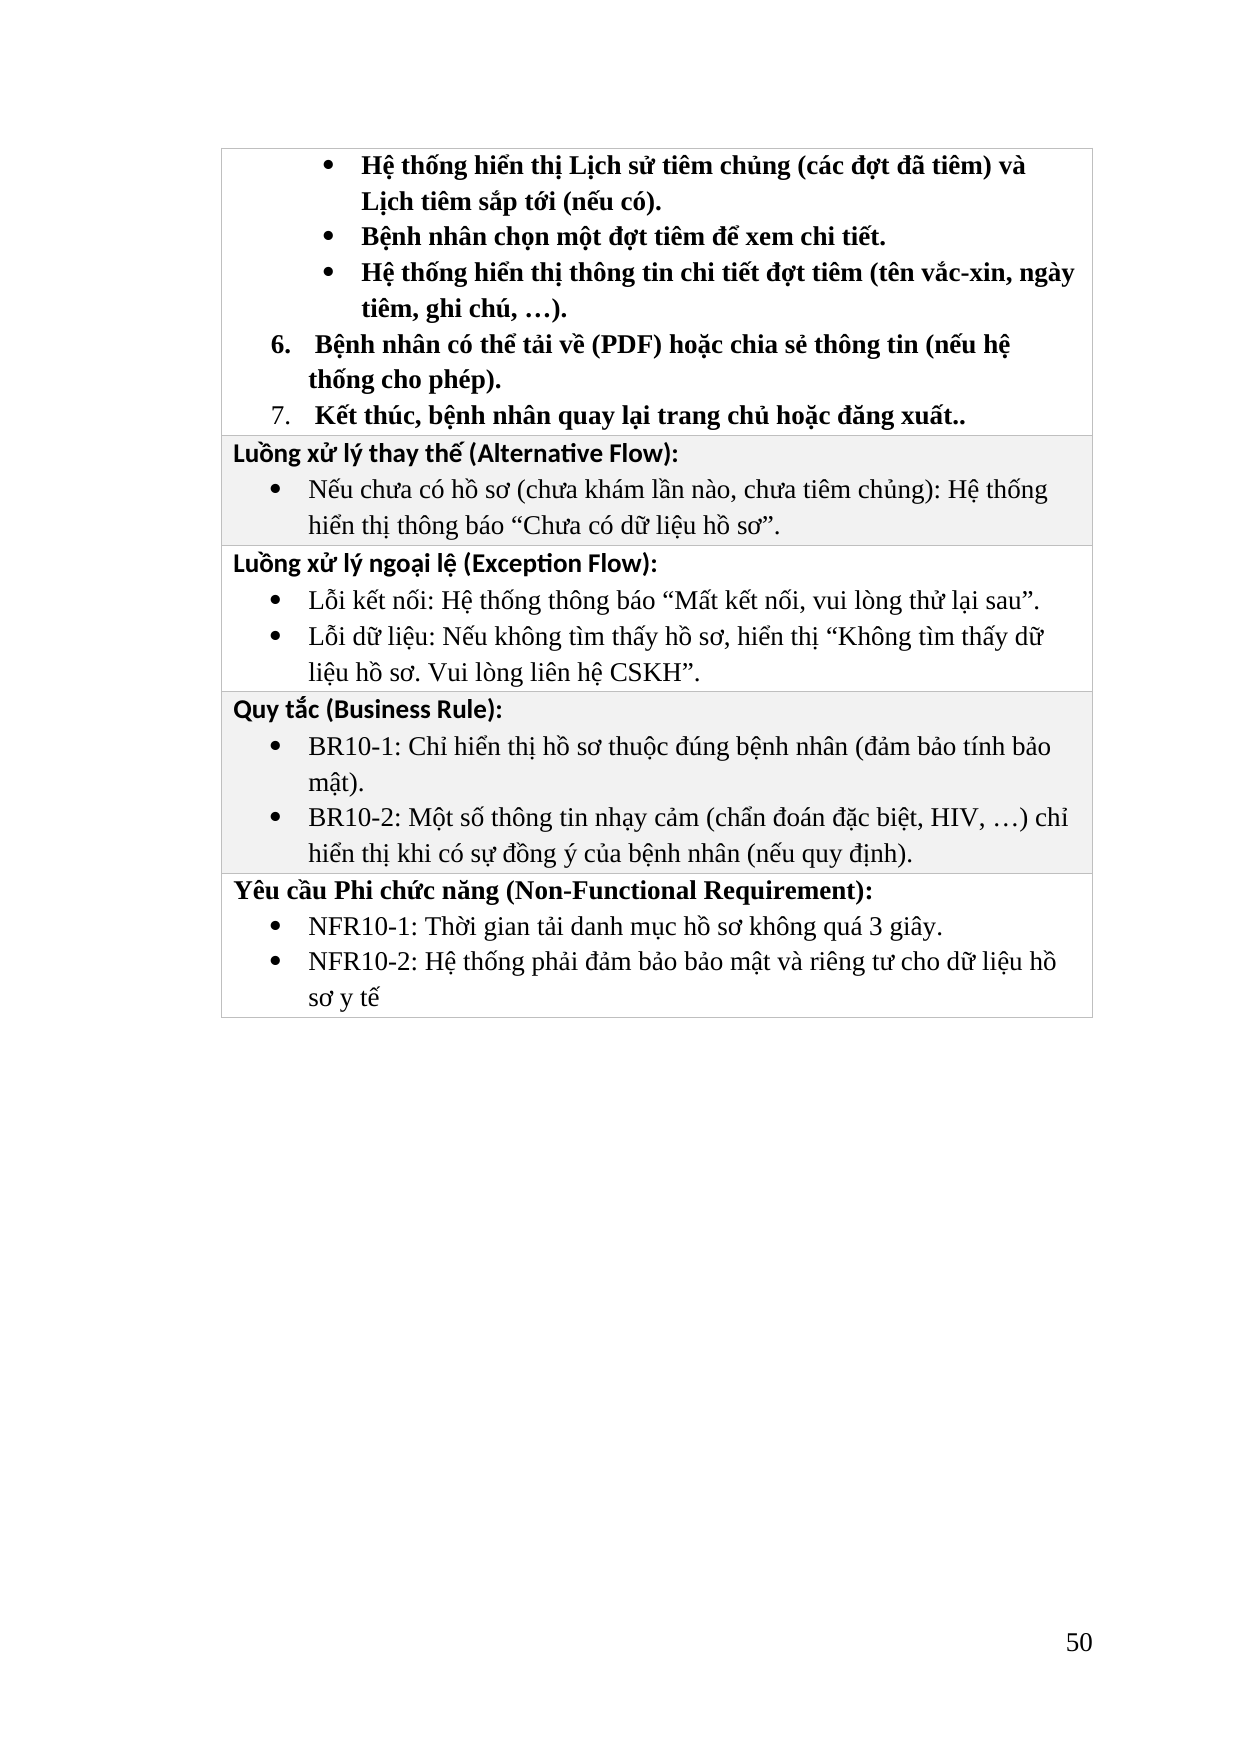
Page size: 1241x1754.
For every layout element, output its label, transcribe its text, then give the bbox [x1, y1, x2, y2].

table_cell Luồng xử lý ngoại lệ (Exception Flow): Lỗi kết nối: Hệ thống thông báo “Mất kết nối, vui lòng thử lại sau”. Lỗi dữ liệu: Nếu không tìm thấy hồ sơ, hiển thị “Không tìm thấy dữ liệu hồ sơ. Vui lòng liên hệ CSKH”. [222, 546, 1092, 691]
table_cell Luồng xử lý thay thế (Alternative Flow): Nếu chưa có hồ sơ (chưa khám lần nào, chưa tiêm chủng): Hệ thống hiển thị thông báo “Chưa có dữ liệu hồ sơ”. [222, 436, 1092, 545]
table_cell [222, 149, 1092, 435]
table_cell Quy tắc (Business Rule): BR10-1: Chỉ hiển thị hồ sơ thuộc đúng bệnh nhân (đảm bảo tính bảo mật). BR10-2: Một số thông tin nhạy cảm (chẩn đoán đặc biệt, HIV, …) chỉ hiển thị khi có sự đồng ý của bệnh nhân (nếu quy định). [222, 692, 1092, 873]
table_cell Yêu cầu Phi chức năng (Non-Functional Requirement): NFR10-1: Thời gian tải danh mục hồ sơ không quá 3 giây. NFR10-2: Hệ thống phải đảm bảo bảo mật và riêng tư cho dữ liệu hồ sơ y tế [222, 874, 1092, 1017]
